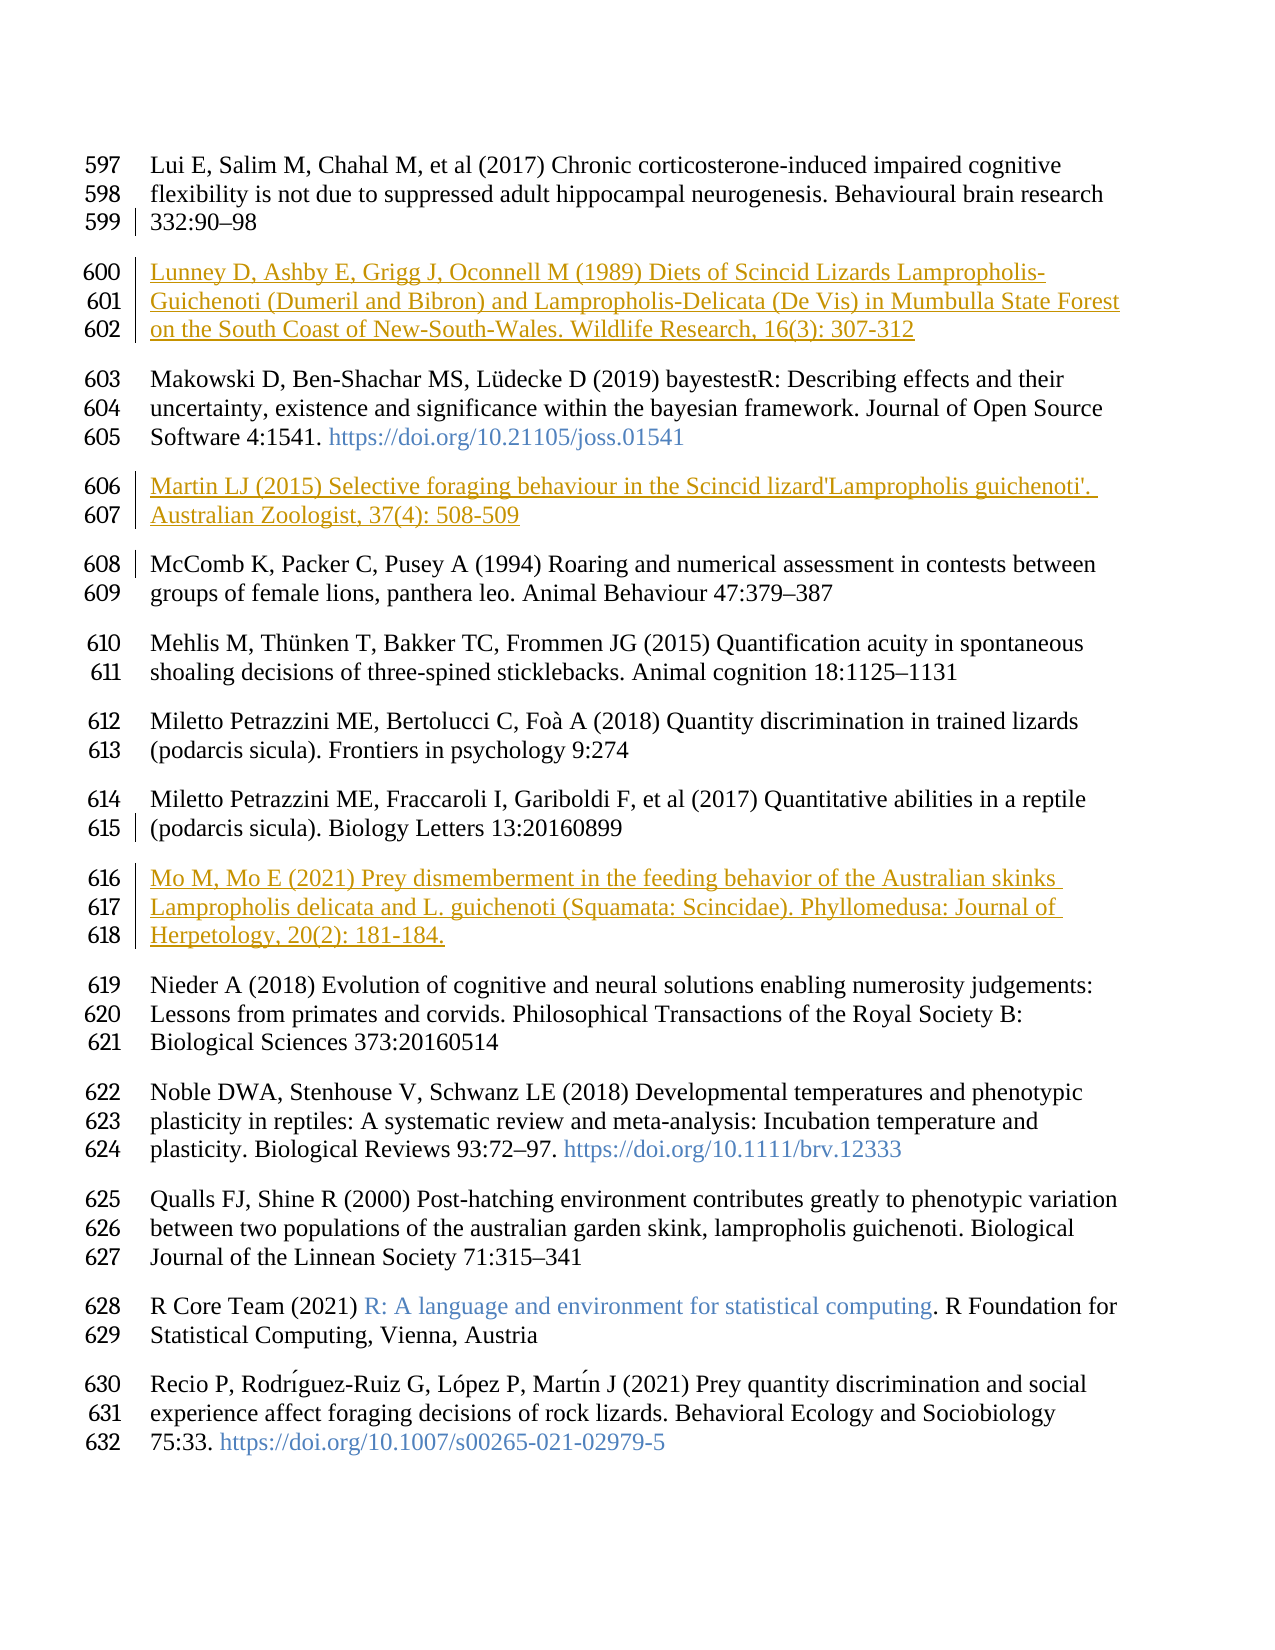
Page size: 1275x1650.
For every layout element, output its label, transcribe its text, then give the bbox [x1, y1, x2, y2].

text Noble DWA, Stenhouse V, Schwanz LE (2018) Developmental temperatures and phenotypic plasticity in reptiles: A systematic review and meta-analysis: Incubation temperature and plasticity. Biological Reviews 93:72–97. https://doi.org/10.1111/brv.12333 [150, 1077, 1125, 1163]
text McComb K, Packer C, Pusey A (1994) Roaring and numerical assessment in contests between groups of female lions, panthera leo. Animal Behaviour 47:379–387 [150, 549, 1125, 607]
text Mehlis M, Thünken T, Bakker TC, Frommen JG (2015) Quantification acuity in spontaneous shoaling decisions of three-spined sticklebacks. Animal cognition 18:1125–1131 [150, 628, 1125, 685]
text Recio P, Rodrı́guez-Ruiz G, López P, Martı́n J (2021) Prey quantity discrimination and social experience affect foraging decisions of rock lizards. Behavioral Ecology and Sociobiology 75:33. https://doi.org/10.1007/s00265-021-02979-5 [150, 1369, 1125, 1456]
text Lui E, Salim M, Chahal M, et al (2017) Chronic corticosterone-induced impaired cognitive flexibility is not due to suppressed adult hippocampal neurogenesis. Behavioural brain research 332:90–98 [150, 150, 1125, 236]
text Qualls FJ, Shine R (2000) Post-hatching environment contributes greatly to phenotypic variation between two populations of the australian garden skink, lampropholis guichenoti. Biological Journal of the Linnean Society 71:315–341 [150, 1184, 1125, 1270]
text Miletto Petrazzini ME, Bertolucci C, Foà A (2018) Quantity discrimination in trained lizards (podarcis sicula). Frontiers in psychology 9:274 [150, 706, 1125, 764]
text Makowski D, Ben-Shachar MS, Lüdecke D (2019) bayestestR: Describing effects and their uncertainty, existence and significance within the bayesian framework. Journal of Open Source Software 4:1541. https://doi.org/10.21105/joss.01541 [150, 364, 1125, 450]
text Nieder A (2018) Evolution of cognitive and neural solutions enabling numerosity judgements: Lessons from primates and corvids. Philosophical Transactions of the Royal Society B: Biological Sciences 373:20160514 [150, 970, 1125, 1056]
text R Core Team (2021) R: A language and environment for statistical computing. R Foundation for Statistical Computing, Vienna, Austria [150, 1291, 1125, 1349]
text Miletto Petrazzini ME, Fraccaroli I, Gariboldi F, et al (2017) Quantitative abilities in a reptile (podarcis sicula). Biology Letters 13:20160899 [150, 784, 1125, 842]
